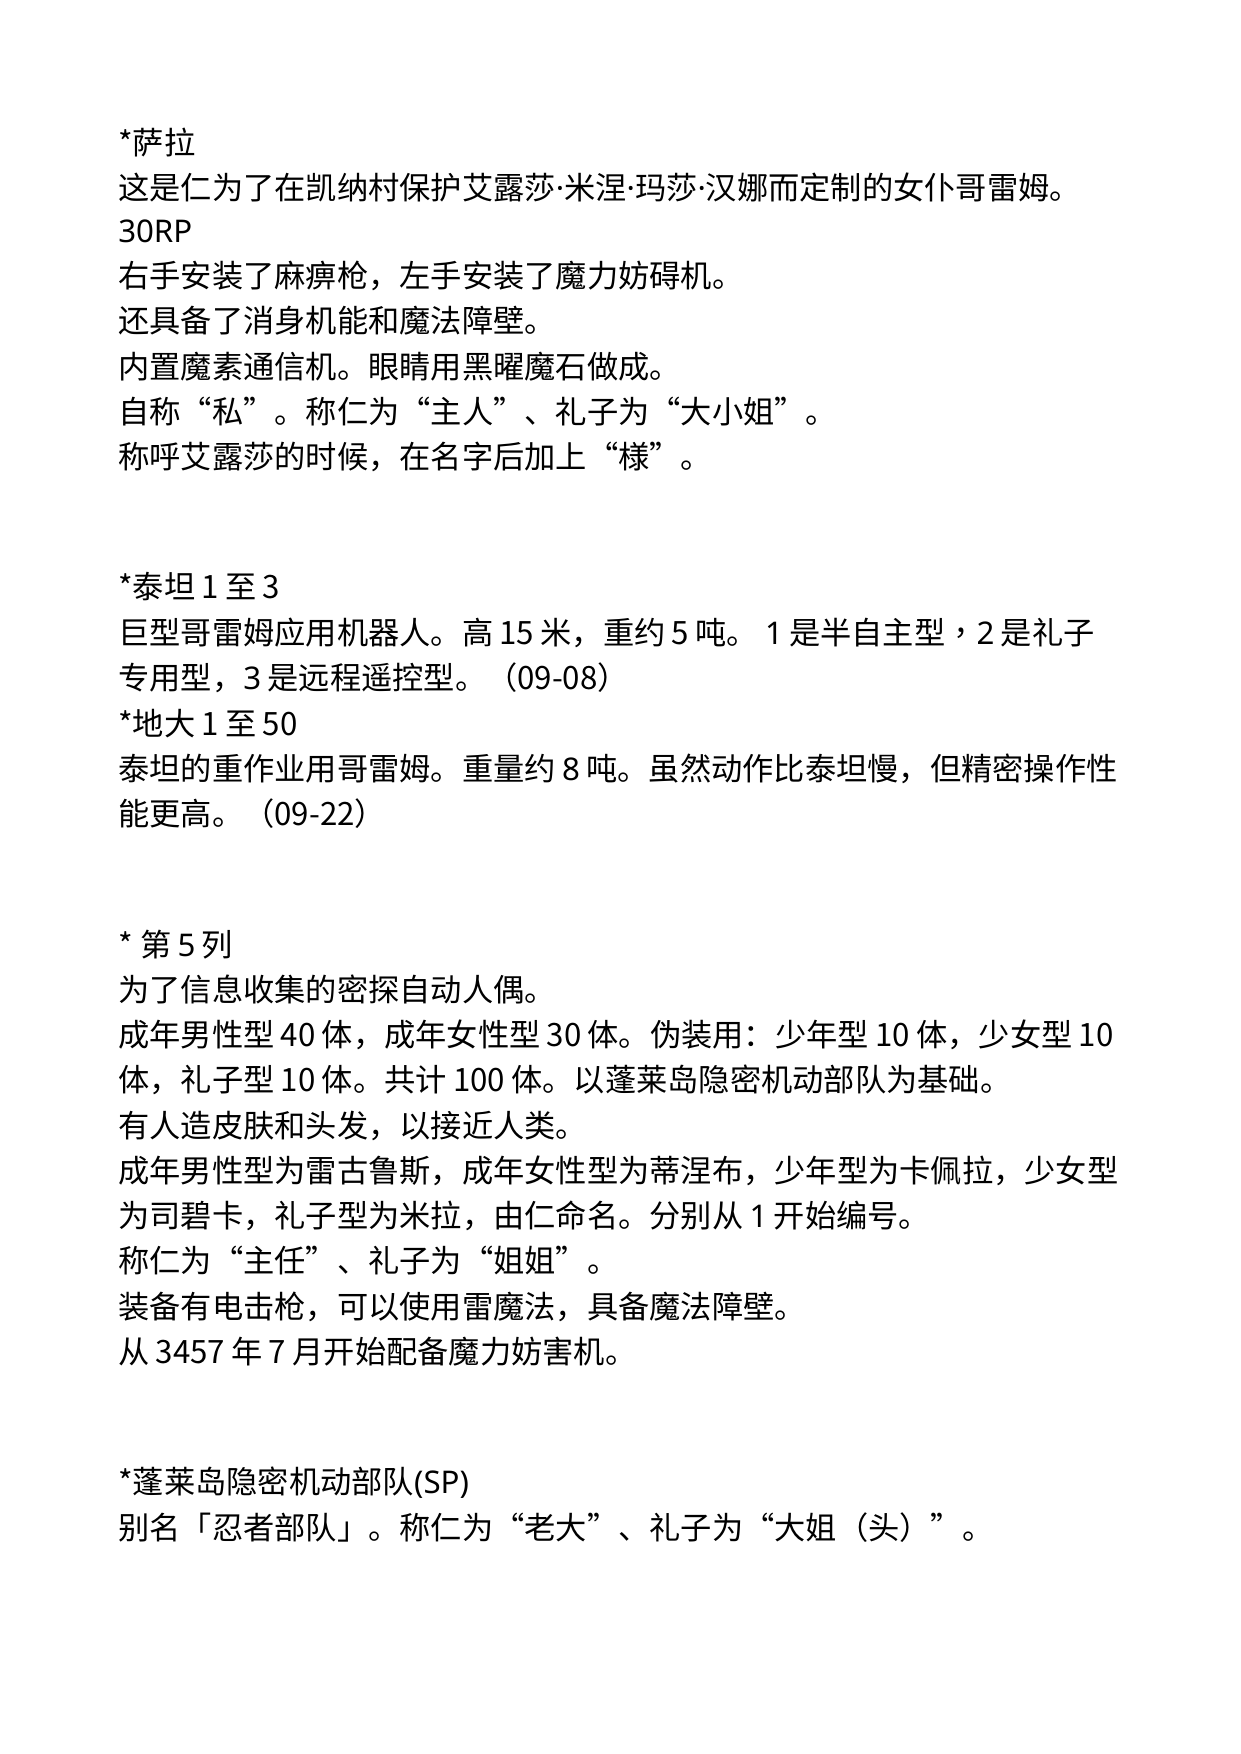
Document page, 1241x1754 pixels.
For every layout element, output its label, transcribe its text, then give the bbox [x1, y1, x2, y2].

text *萨拉 [118, 118, 1122, 163]
text 装备有电击枪，可以使用雷魔法，具备魔法障壁。 [118, 1282, 1122, 1327]
text 还具备了消身机能和魔法障壁。 [118, 297, 1122, 342]
text 内置魔素通信机。眼睛用黑曜魔石做成。 [118, 342, 1122, 387]
text 为了信息收集的密探自动人偶。 [118, 965, 1122, 1010]
text * 第5列 [118, 920, 1122, 965]
text 泰坦的重作业用哥雷姆。重量约8吨。虽然动作比泰坦慢，但精密操作性能更高。（09-22） [118, 744, 1122, 834]
text 称仁为“主任”、礼子为“姐姐”。 [118, 1237, 1122, 1282]
text 从3457年7月开始配备魔力妨害机。 [118, 1327, 1122, 1372]
text *蓬莱岛隐密机动部队(SP) [118, 1457, 1122, 1503]
text 成年男性型40体，成年女性型30体。伪装用：少年型10体，少女型10体，礼子型10体。共计100体。以蓬莱岛隐密机动部队为基础。 [118, 1010, 1122, 1101]
text 自称“私”。称仁为“主人”、礼子为“大小姐”。 [118, 387, 1122, 432]
text *泰坦1至3 [118, 563, 1122, 608]
text 右手安装了麻痹枪，左手安装了魔力妨碍机。 [118, 251, 1122, 297]
text 别名「忍者部队」。称仁为“老大”、礼子为“大姐（头）”。 [118, 1503, 1122, 1548]
text 有人造皮肤和头发，以接近人类。 [118, 1101, 1122, 1146]
text *地大1至50 [118, 699, 1122, 744]
text 这是仁为了在凯纳村保护艾露莎·米涅·玛莎·汉娜而定制的女仆哥雷姆。30RP [118, 163, 1122, 251]
text 称呼艾露莎的时候，在名字后加上“様”。 [118, 432, 1122, 477]
text 巨型哥雷姆应用机器人。高15米，重约5吨。 1是半自主型，2是礼子专用型，3是远程遥控型。（09-08） [118, 608, 1122, 699]
text 成年男性型为雷古鲁斯，成年女性型为蒂涅布，少年型为卡佩拉，少女型为司碧卡，礼子型为米拉，由仁命名。分别从1开始编号。 [118, 1146, 1122, 1237]
